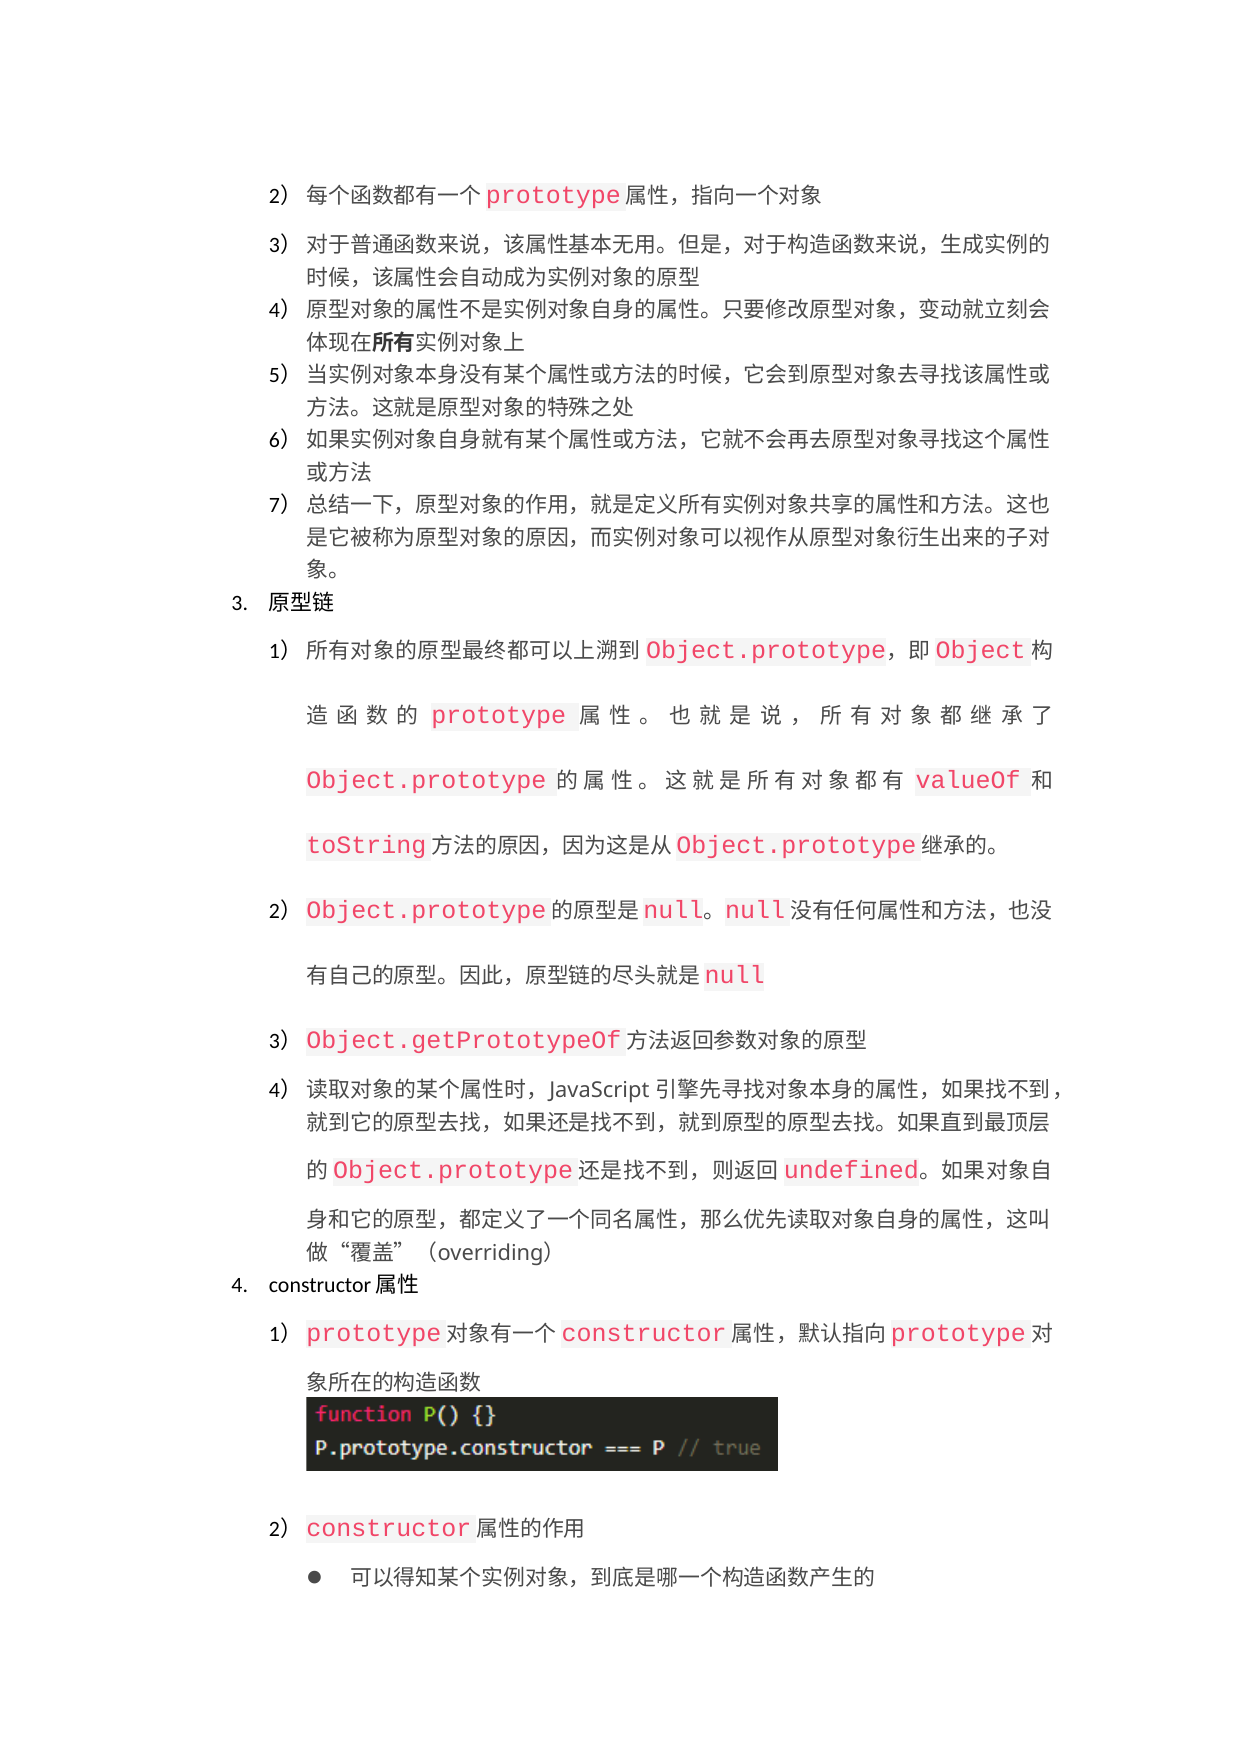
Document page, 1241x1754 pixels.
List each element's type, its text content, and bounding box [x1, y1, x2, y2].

list prototype对象有一个constructor属性，默认指向prototype对象所在的构造函数 [269, 1299, 1053, 1397]
list 对于普通函数来说，该属性基本无用。但是，对于构造函数来说，生成实例的时候，该属性会自动成为实例对象的原型 [269, 227, 1053, 292]
list 如果实例对象自身就有某个属性或方法，它就不会再去原型对象寻找这个属性或方法 [269, 422, 1053, 487]
list Object.getPrototypeOf方法返回参数对象的原型 [269, 1007, 1053, 1072]
list constructor属性的作用 [269, 1494, 1053, 1559]
list 原型链 [231, 584, 1053, 617]
list constructor属性 [231, 1267, 1053, 1299]
list 所有对象的原型最终都可以上溯到Object.prototype，即Object构造函数的prototype属性。也就是说，所有对象都继承了Object.prototype的属性。这就是所有对象都有valueOf和toString方法的原因，因为这是从Object.prototype继承的。 [269, 617, 1053, 877]
list 每个函数都有一个prototype属性，指向一个对象 [269, 162, 1053, 227]
list 当实例对象本身没有某个属性或方法的时候，它会到原型对象去寻找该属性或方法。这就是原型对象的特殊之处 [269, 357, 1053, 422]
list 总结一下，原型对象的作用，就是定义所有实例对象共享的属性和方法。这也是它被称为原型对象的原因，而实例对象可以视作从原型对象衍生出来的子对象。 [269, 487, 1053, 584]
list 原型对象的属性不是实例对象自身的属性。只要修改原型对象，变动就立刻会体现在所有实例对象上 [269, 292, 1053, 357]
list Object.prototype的原型是null。null没有任何属性和方法，也没有自己的原型。因此，原型链的尽头就是null [269, 877, 1053, 1007]
list 可以得知某个实例对象，到底是哪一个构造函数产生的 [306, 1559, 1053, 1592]
picture [306, 1397, 778, 1471]
list 读取对象的某个属性时，JavaScript 引擎先寻找对象本身的属性，如果找不到，就到它的原型去找，如果还是找不到，就到原型的原型去找。如果直到最顶层的Object.prototype还是找不到，则返回undefined。如果对象自身和它的原型，都定义了一个同名属性，那么优先读取对象自身的属性，这叫做“覆盖”（overriding） [269, 1072, 1053, 1267]
